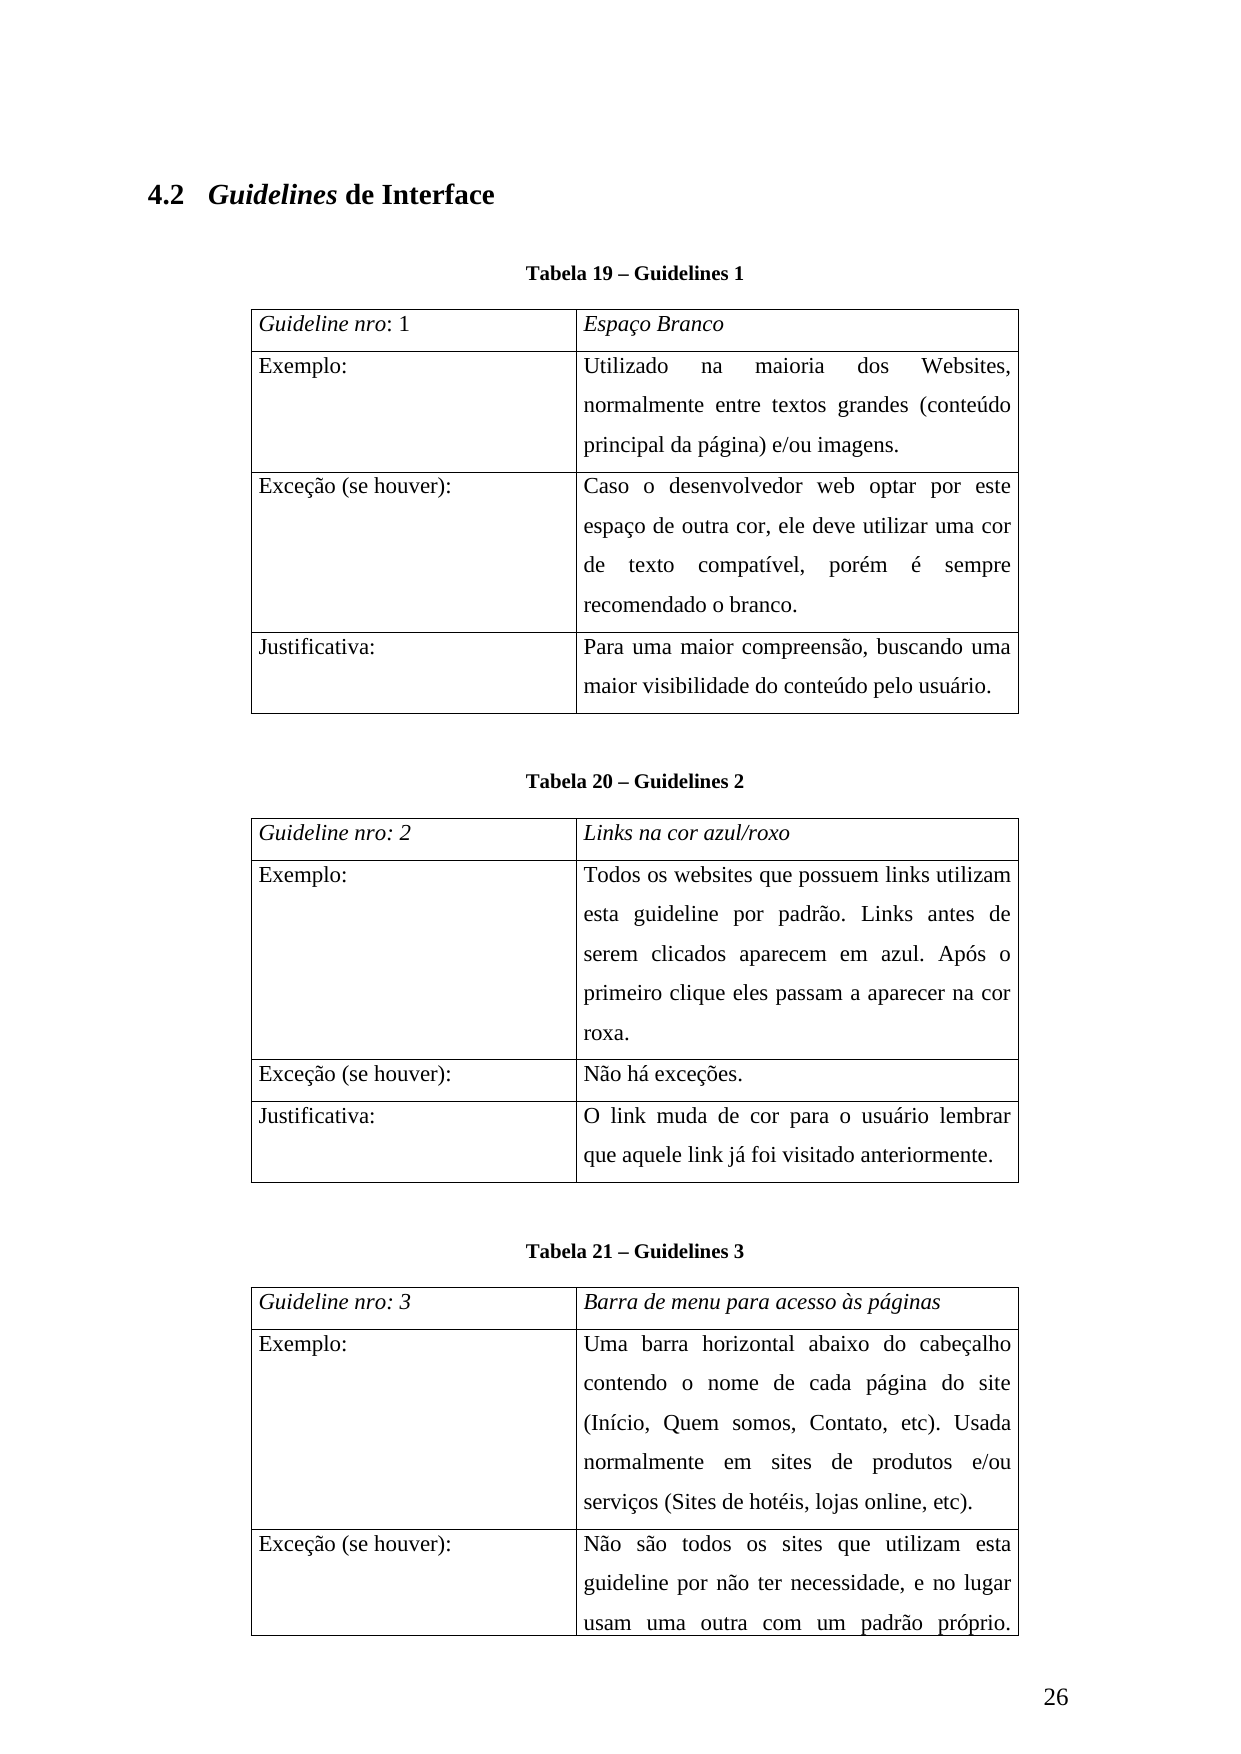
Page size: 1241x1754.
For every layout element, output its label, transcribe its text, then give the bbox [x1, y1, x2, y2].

table_cell Caso o desenvolvedor web optar por este espaço de outra cor, ele deve utilizar uma cor de texto compatível, porém é sempre recomendado o branco. [577, 473, 1018, 632]
table_header Espaço Branco [577, 310, 1018, 351]
table_cell Justificativa: [252, 1102, 576, 1182]
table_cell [577, 1530, 1018, 1635]
table_cell Exemplo: [252, 1330, 576, 1528]
table_cell Todos os websites que possuem links utilizam esta guideline por padrão. Links antes de serem clicados aparecem em azul. Após o primeiro clique eles passam a aparecer na cor roxa. [577, 861, 1018, 1059]
table_cell Para uma maior compreensão, buscando uma maior visibilidade do conteúdo pelo usuário. [577, 633, 1018, 713]
table_header Links na cor azul/roxo [577, 819, 1018, 860]
table_header Guideline nro: 3 [252, 1288, 576, 1329]
table_cell Exemplo: [252, 352, 576, 472]
text Tabela 19 – Guidelines 1 [148, 261, 1122, 285]
table_cell Exceção (se houver): [252, 473, 576, 632]
text Tabela 20 – Guidelines 2 [148, 769, 1122, 793]
table_cell O link muda de cor para o usuário lembrar que aquele link já foi visitado anteriormente. [577, 1102, 1018, 1182]
table_header Barra de menu para acesso às páginas [577, 1288, 1018, 1329]
table_header Guideline nro: 1 [252, 310, 576, 351]
table_cell Utilizado na maioria dos Websites, normalmente entre textos grandes (conteúdo principal da página) e/ou imagens. [577, 352, 1018, 472]
table_cell Uma barra horizontal abaixo do cabeçalho contendo o nome de cada página do site (Início, Quem somos, Contato, etc). Usada normalmente em sites de produtos e/ou serviços (Sites de hotéis, lojas online, etc). [577, 1330, 1018, 1528]
subtitle Guidelines de Interface [148, 177, 1122, 211]
table_cell Exemplo: [252, 861, 576, 1059]
table_cell Justificativa: [252, 633, 576, 713]
text Tabela 21 – Guidelines 3 [148, 1239, 1122, 1263]
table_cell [252, 1530, 576, 1635]
table_cell Não há exceções. [577, 1060, 1018, 1101]
table_cell Exceção (se houver): [252, 1060, 576, 1101]
table_header Guideline nro: 2 [252, 819, 576, 860]
